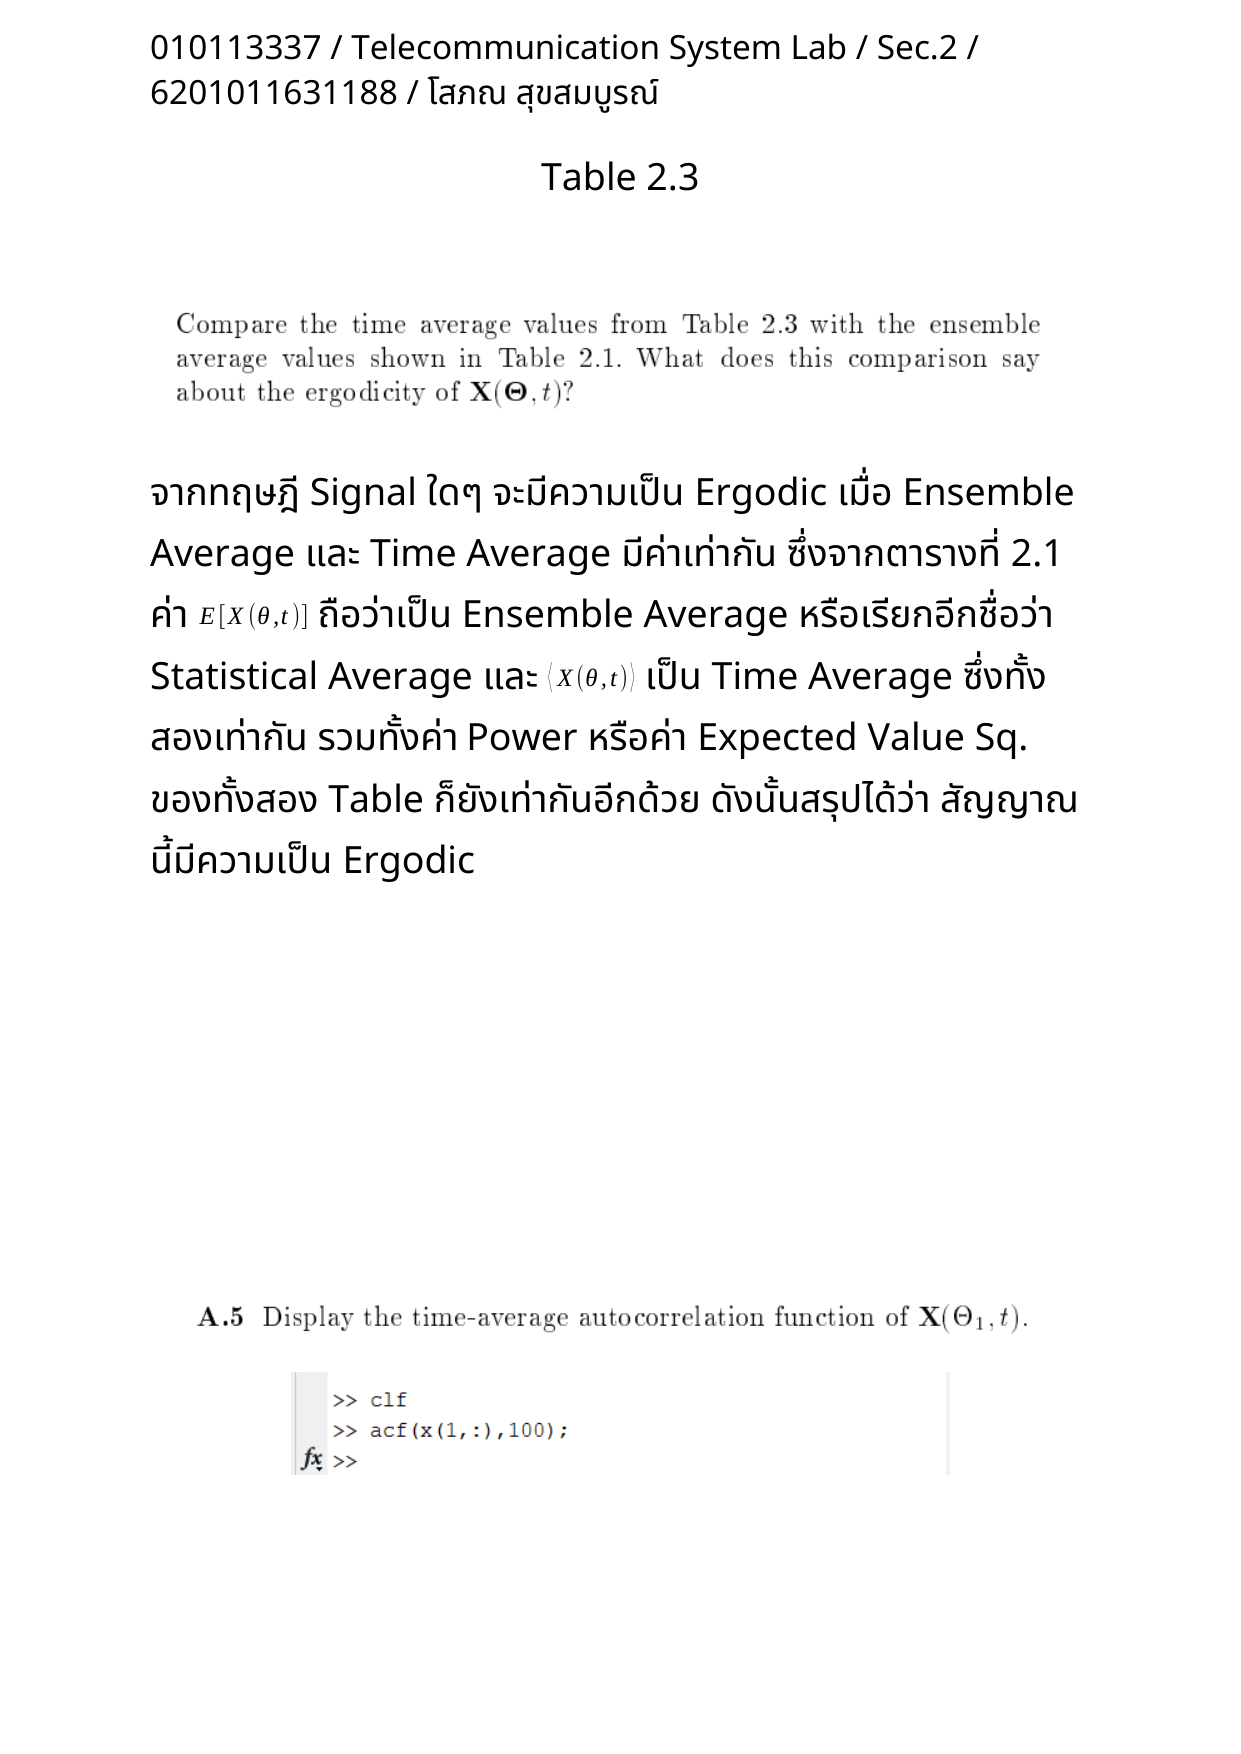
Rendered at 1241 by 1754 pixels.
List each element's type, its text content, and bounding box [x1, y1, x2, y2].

picture [150, 1270, 1053, 1354]
text Table 2.3 [150, 150, 1090, 201]
text จากทฤษฎี Signal ใดๆ จะมีความเป็น Ergodic เมื่อ Ensemble Average และ Time Average มีค่าเท่ากัน ซึ่งจากตารางที่ 2.1 ค่า ถือว่าเป็น Ensemble Average หรือเรียกอีกชื่อว่า Statistical Average และ เป็น Time Average ซึ่งทั้งสองเท่ากัน รวมทั้งค่าPower หรือค่า Expected Value Sq. ของทั้งสอง Table ก็ยังเท่ากันอีกด้วย ดังนั้นสรุปได้ว่า สัญญาณนี้มีความเป็น Ergodic [150, 465, 1090, 891]
picture [150, 293, 1077, 446]
picture [290, 1372, 950, 1475]
